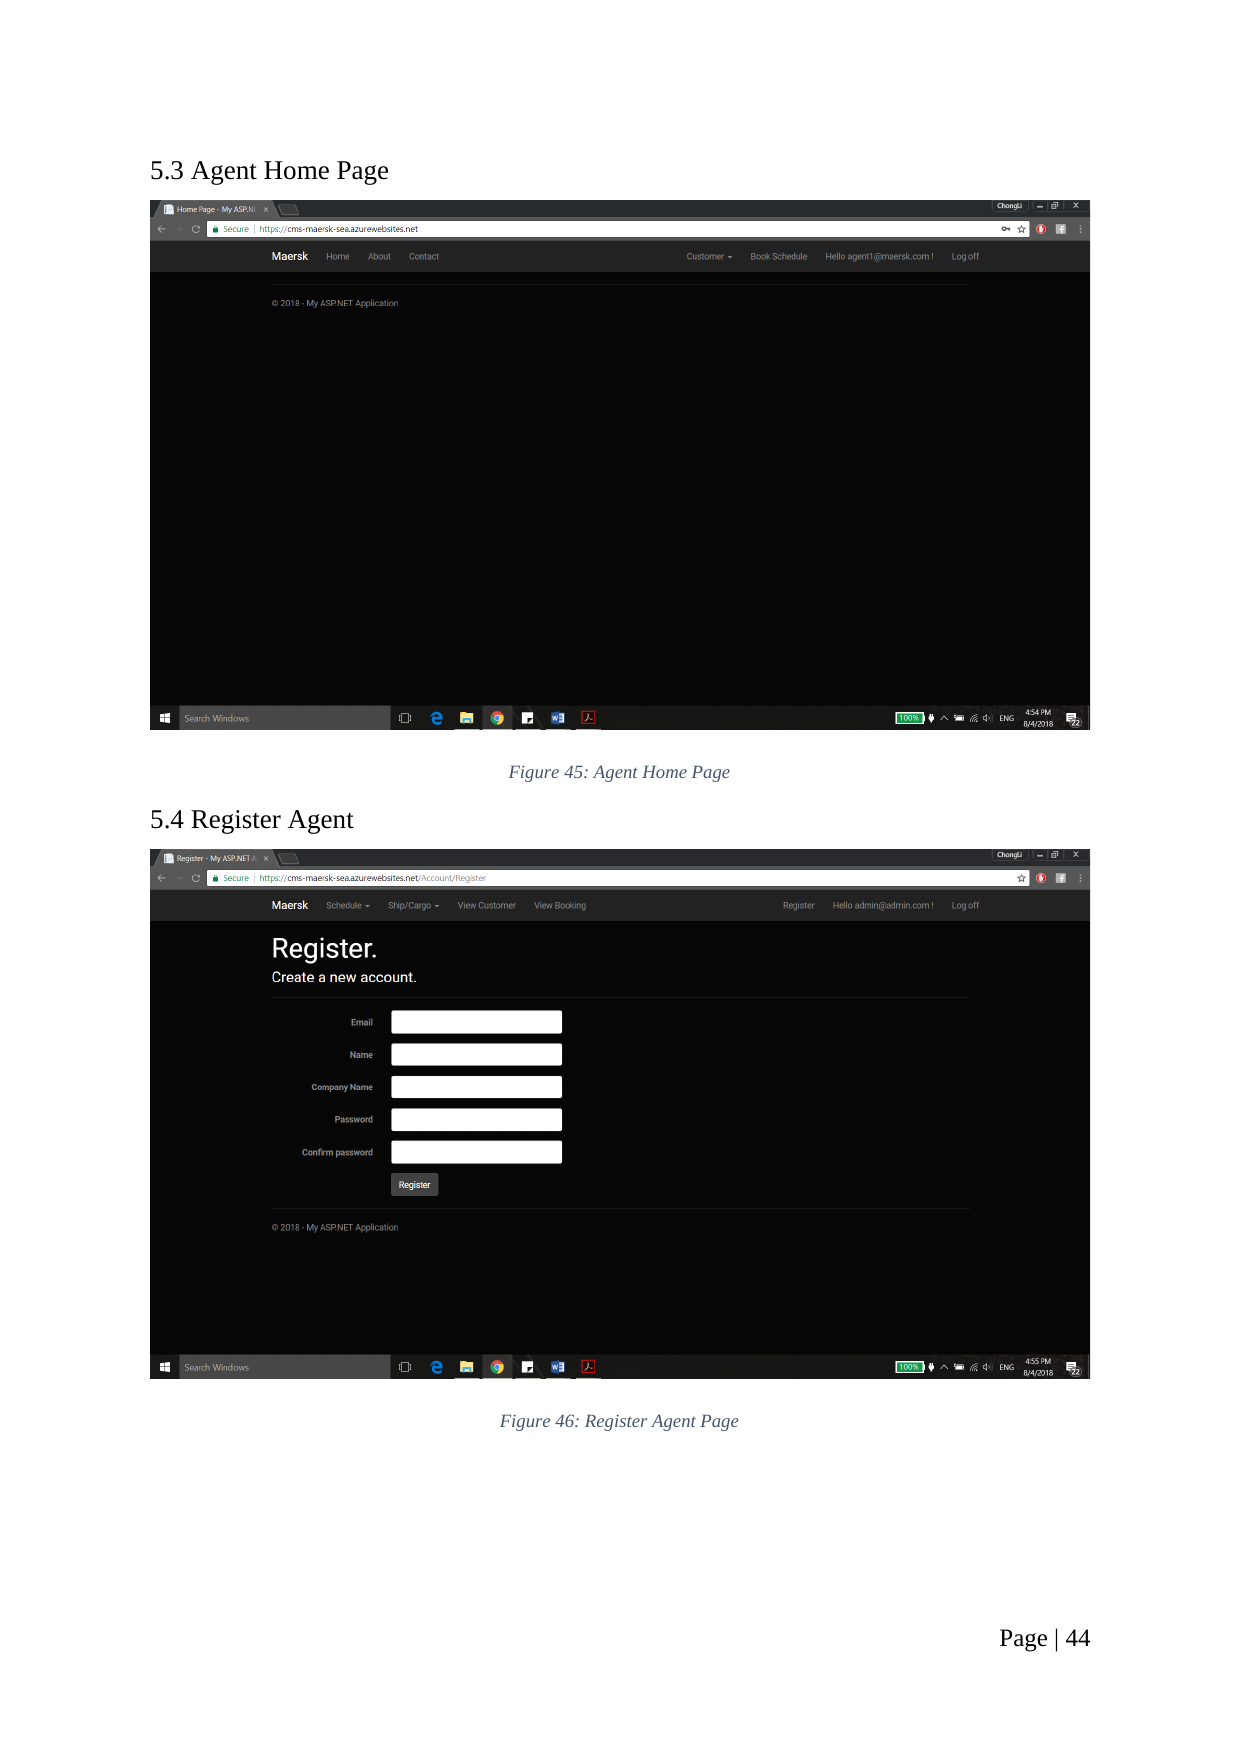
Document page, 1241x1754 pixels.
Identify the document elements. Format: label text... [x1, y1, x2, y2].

text Figure 45: Agent Home Page [150, 761, 1090, 782]
picture [150, 200, 1091, 730]
text Figure 46: Register Agent Page [150, 1410, 1090, 1431]
subtitle 5.4 Register Agent [150, 803, 1090, 834]
subtitle 5.3 Agent Home Page [150, 154, 1090, 185]
picture [150, 849, 1091, 1379]
